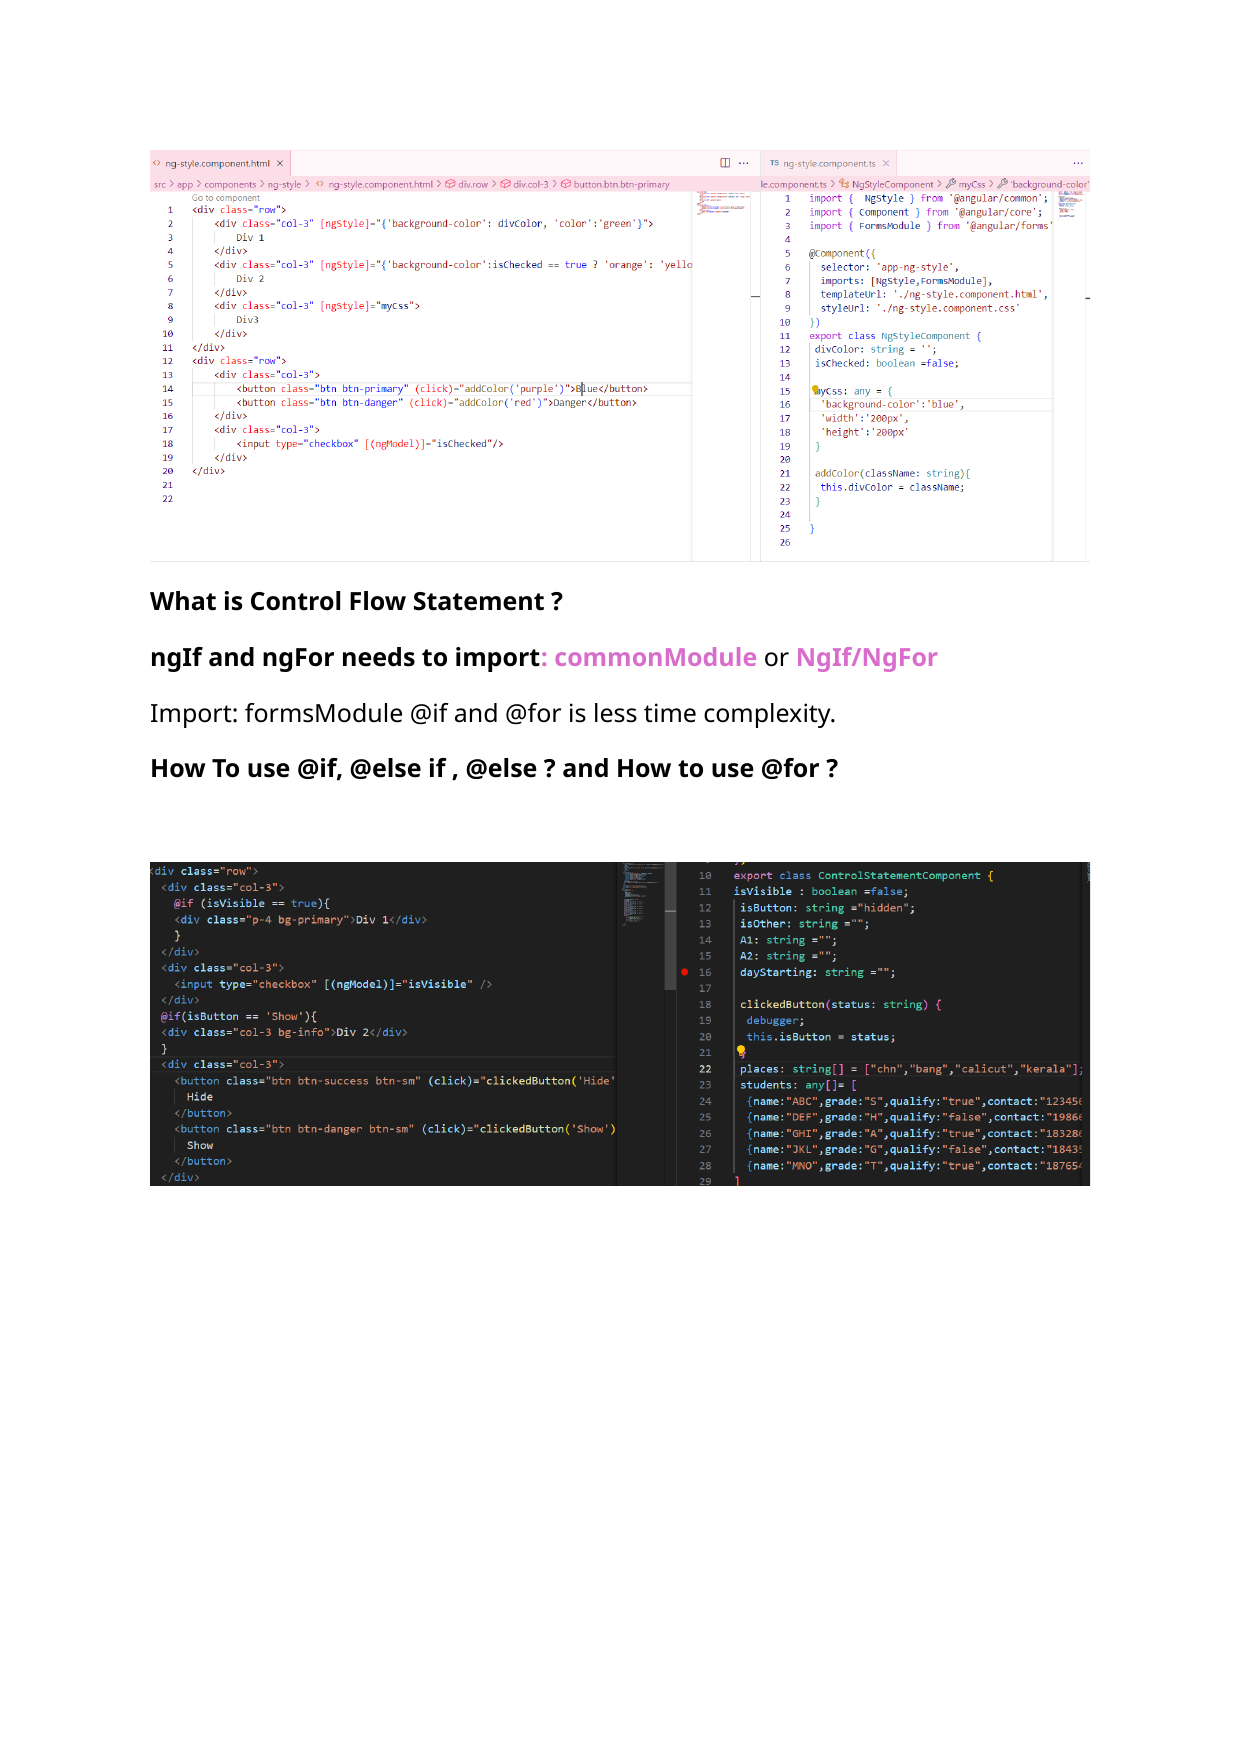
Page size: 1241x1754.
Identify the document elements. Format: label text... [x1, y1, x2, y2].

text Import: formsModule @if and @for is less time complexity. [150, 695, 1090, 729]
picture [150, 862, 1091, 1186]
text ngIf and ngFor needs to import: commonModule or NgIf/NgFor [150, 639, 1090, 673]
picture [150, 150, 1091, 562]
text How To use @if, @else if , @else ? and How to use @for ? [150, 751, 1090, 785]
text What is Control Flow Statement ? [150, 583, 1090, 618]
